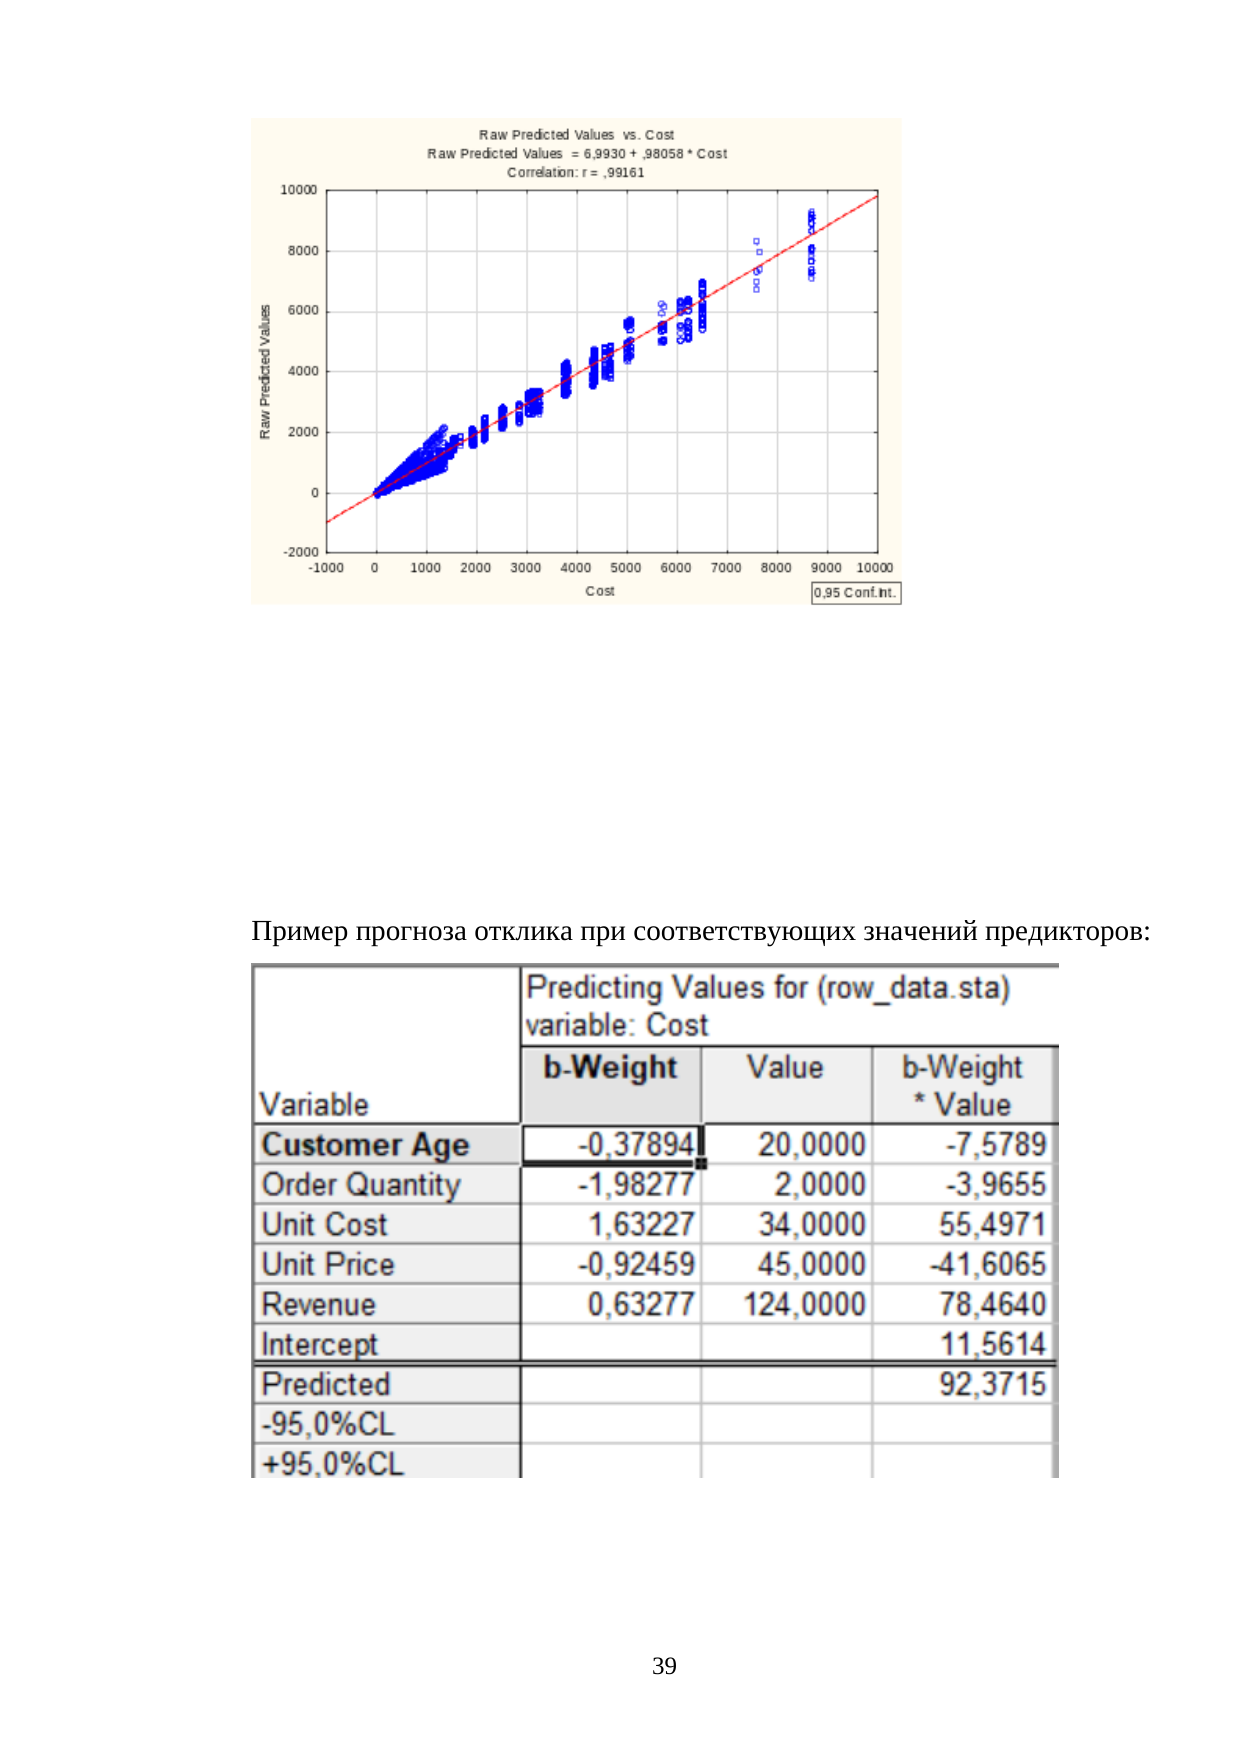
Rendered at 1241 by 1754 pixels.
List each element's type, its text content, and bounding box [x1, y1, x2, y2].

text Пример прогноза отклика при соответствующих значений предикторов: [177, 913, 1152, 947]
picture [251, 963, 1059, 1478]
